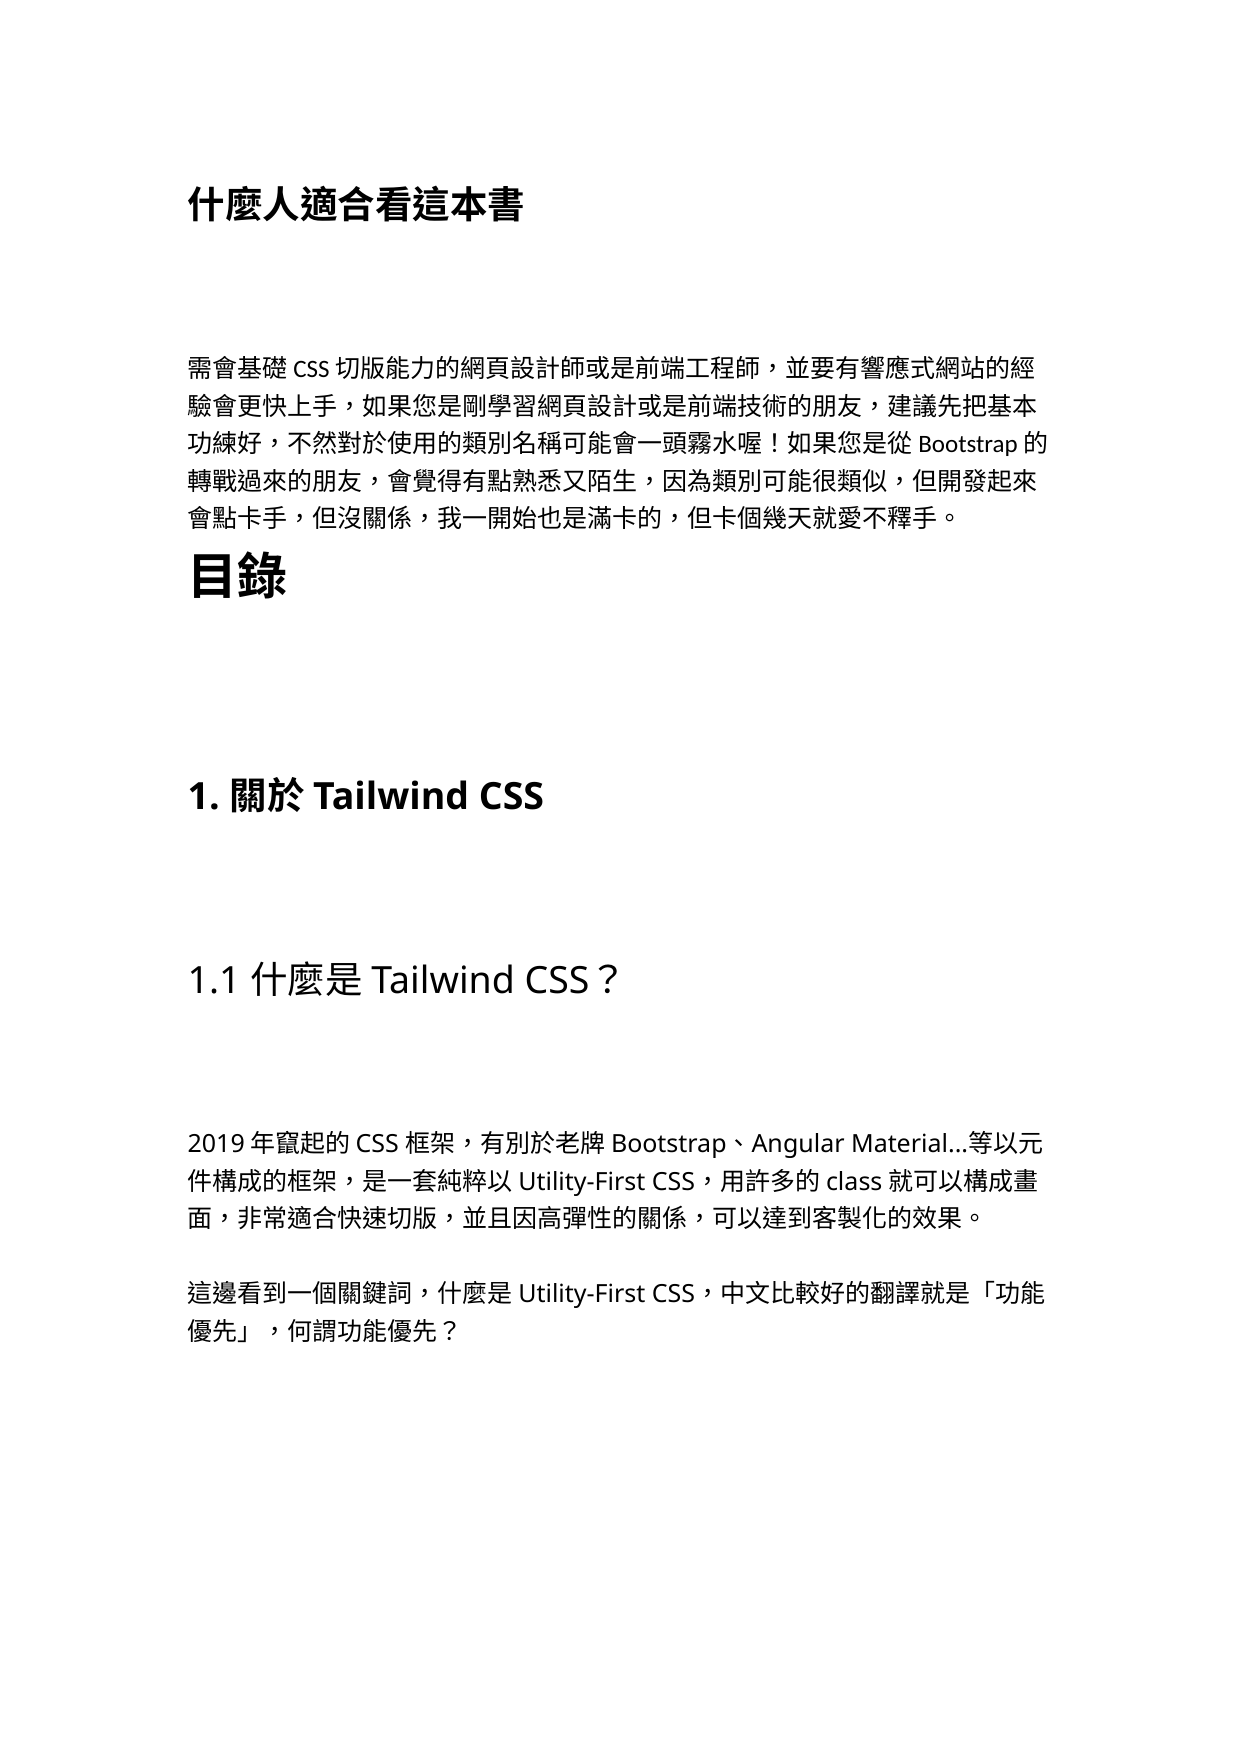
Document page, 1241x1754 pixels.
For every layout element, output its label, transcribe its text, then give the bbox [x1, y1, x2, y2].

subtitle 1. 關於 Tailwind CSS [187, 755, 1053, 830]
subtitle 1.1 什麼是 Tailwind CSS？ [187, 939, 1053, 1014]
subtitle 目錄 [187, 536, 1053, 611]
text 需會基礎 CSS 切版能力的網頁設計師或是前端工程師，並要有響應式網站的經驗會更快上手，如果您是剛學習網頁設計或是前端技術的朋友，建議先把基本功練好，不然對於使用的類別名稱可能會一頭霧水喔！如果您是從 Bootstrap 的轉戰過來的朋友，會覺得有點熟悉又陌生，因為類別可能很類似，但開發起來會點卡手，但沒關係，我一開始也是滿卡的，但卡個幾天就愛不釋手。 [187, 348, 1053, 536]
text 2019年竄起的 CSS 框架，有別於老牌 Bootstrap、Angular Material...等以元件構成的框架，是一套純粹以 Utility-First CSS，用許多的 class 就可以構成畫面，非常適合快速切版，並且因高彈性的關係，可以達到客製化的效果。 [187, 1123, 1053, 1236]
subtitle 什麼人適合看這本書 [187, 164, 1053, 239]
text 這邊看到一個關鍵詞，什麼是 Utility-First CSS，中文比較好的翻譯就是「功能優先」，何謂功能優先？ [187, 1273, 1053, 1348]
